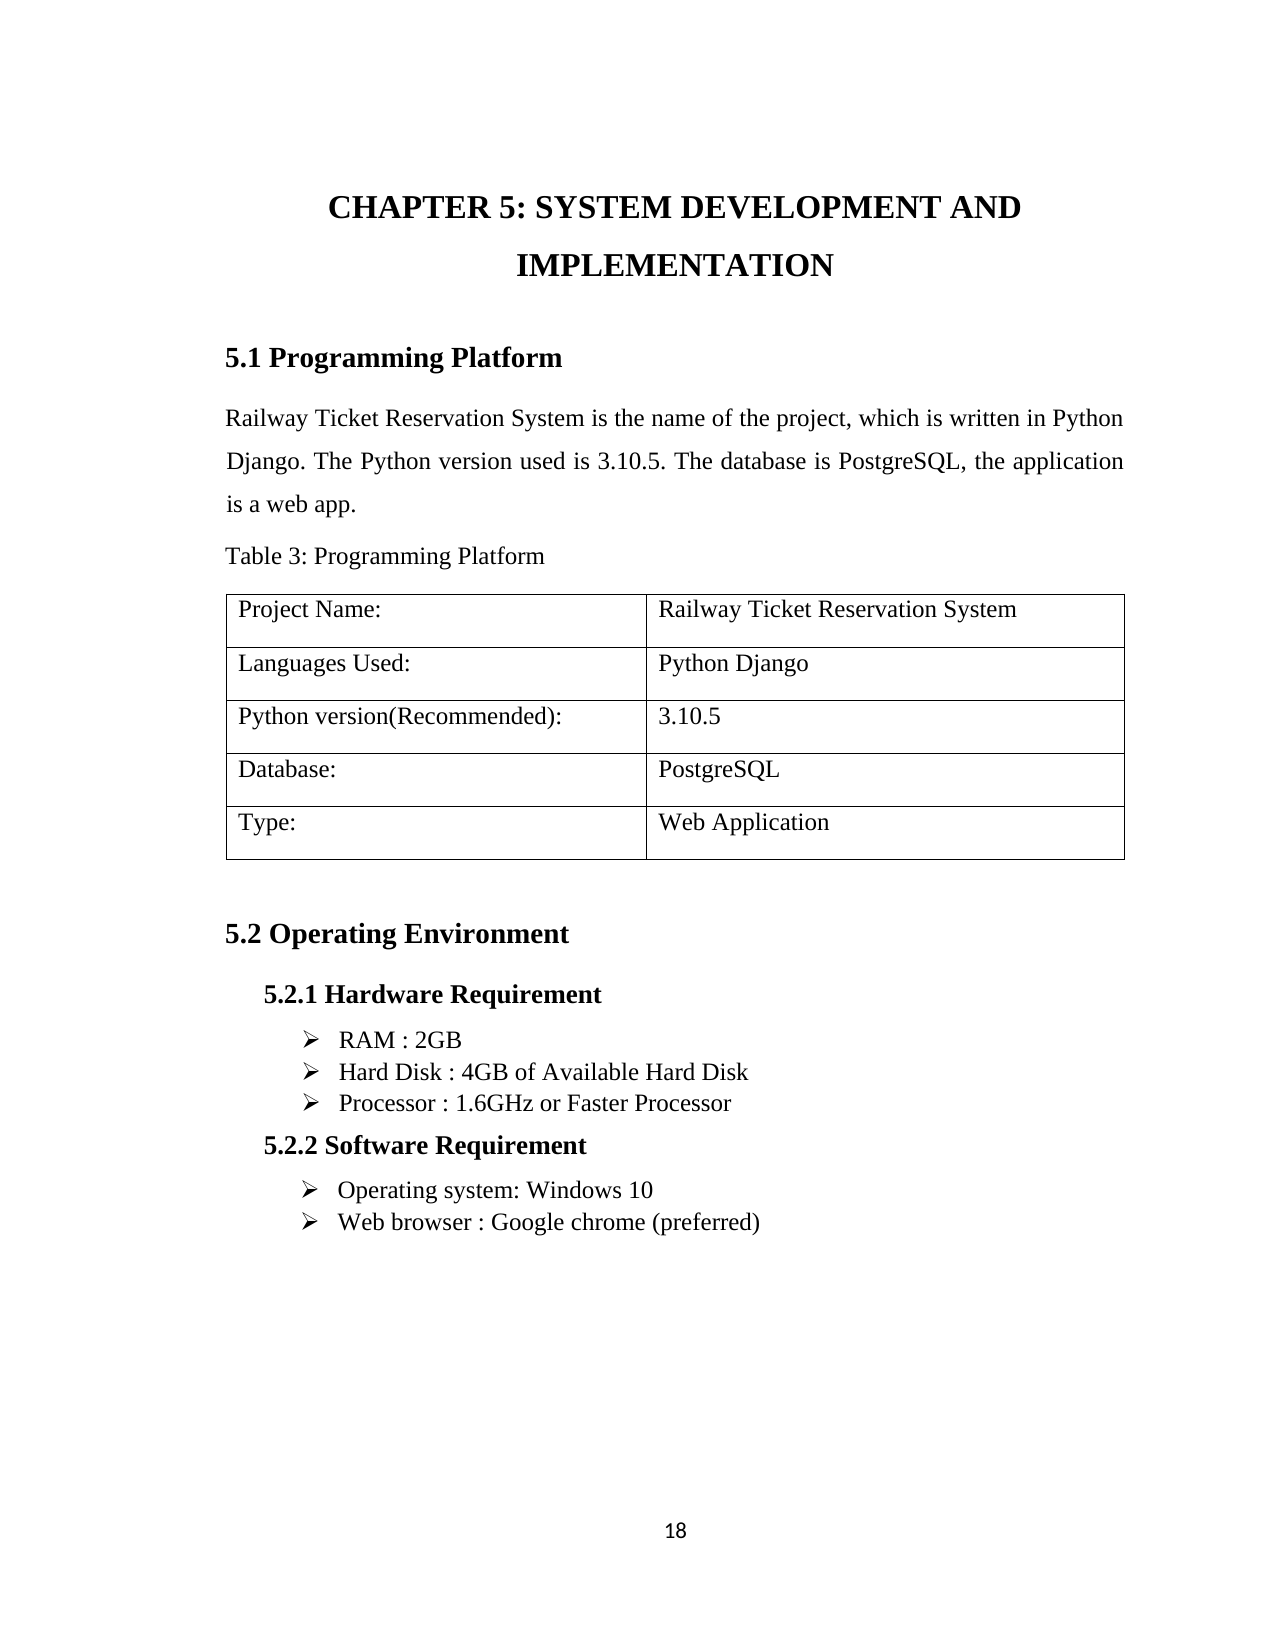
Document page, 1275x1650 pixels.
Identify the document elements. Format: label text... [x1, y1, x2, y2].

table_cell Web Application [647, 807, 1124, 859]
table_header Project Name: [227, 595, 646, 647]
subtitle 5.2.1 Hardware Requirement [263, 978, 809, 1010]
table_cell PostgreSQL [647, 754, 1124, 806]
list Processor : 1.6GHz or Faster Processor [301, 1088, 1034, 1117]
table_cell 3.10.5 [647, 701, 1124, 753]
subtitle 5.1 Programming Platform [225, 340, 1035, 373]
table_cell Database: [227, 754, 646, 806]
text Railway Ticket Reservation System is the name of the project, which is written in Python Django. The Python version used is 3.10.5. The database is PostgreSQL, the application is a web app. [225, 403, 1125, 518]
subtitle 5.2 Operating Environment [225, 916, 1035, 949]
table_cell Python version(Recommended): [227, 701, 646, 753]
list Operating system: Windows 10 [300, 1176, 1034, 1204]
text Table 3: Programming Platform [225, 541, 1125, 570]
list RAM : 2GB [301, 1025, 1034, 1054]
table_cell Type: [227, 807, 646, 859]
table_cell Python Django [647, 648, 1124, 700]
subtitle 5.2.2 Software Requirement [263, 1129, 809, 1160]
table_cell Languages Used: [227, 648, 646, 700]
list Web browser : Google chrome (preferred) [300, 1207, 1034, 1236]
list Hard Disk : 4GB of Available Hard Disk [301, 1057, 1034, 1086]
table_header Railway Ticket Reservation System [647, 595, 1124, 647]
subtitle CHAPTER 5: SYSTEM DEVELOPMENT AND IMPLEMENTATION [225, 187, 1125, 283]
